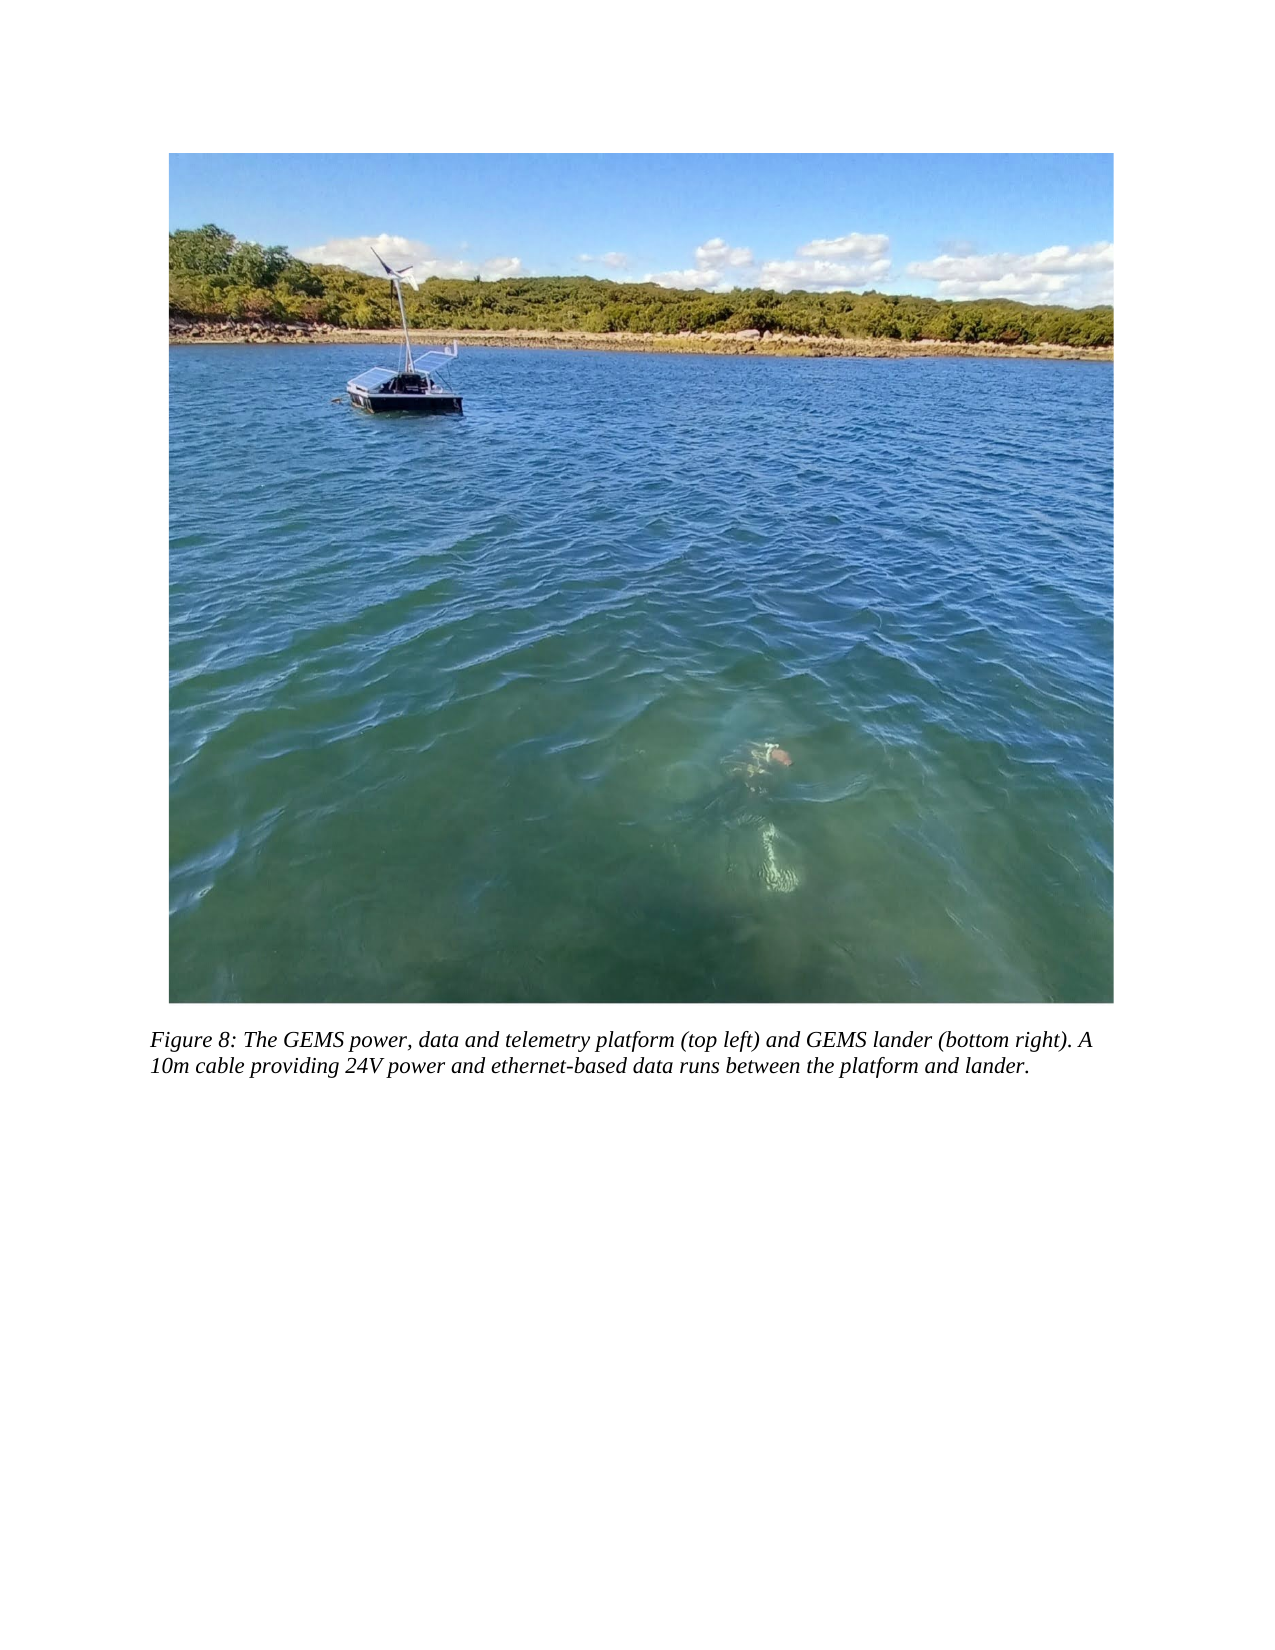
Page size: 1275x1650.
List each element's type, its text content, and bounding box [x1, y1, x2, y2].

picture [168, 153, 1114, 1006]
table_header Figure 8: The GEMS power, data and telemetry platform (top left) and GEMS lander (bottom right). A 10m cable providing 24V power and ethernet-based data runs between the platform and lander. [139, 150, 1114, 1091]
